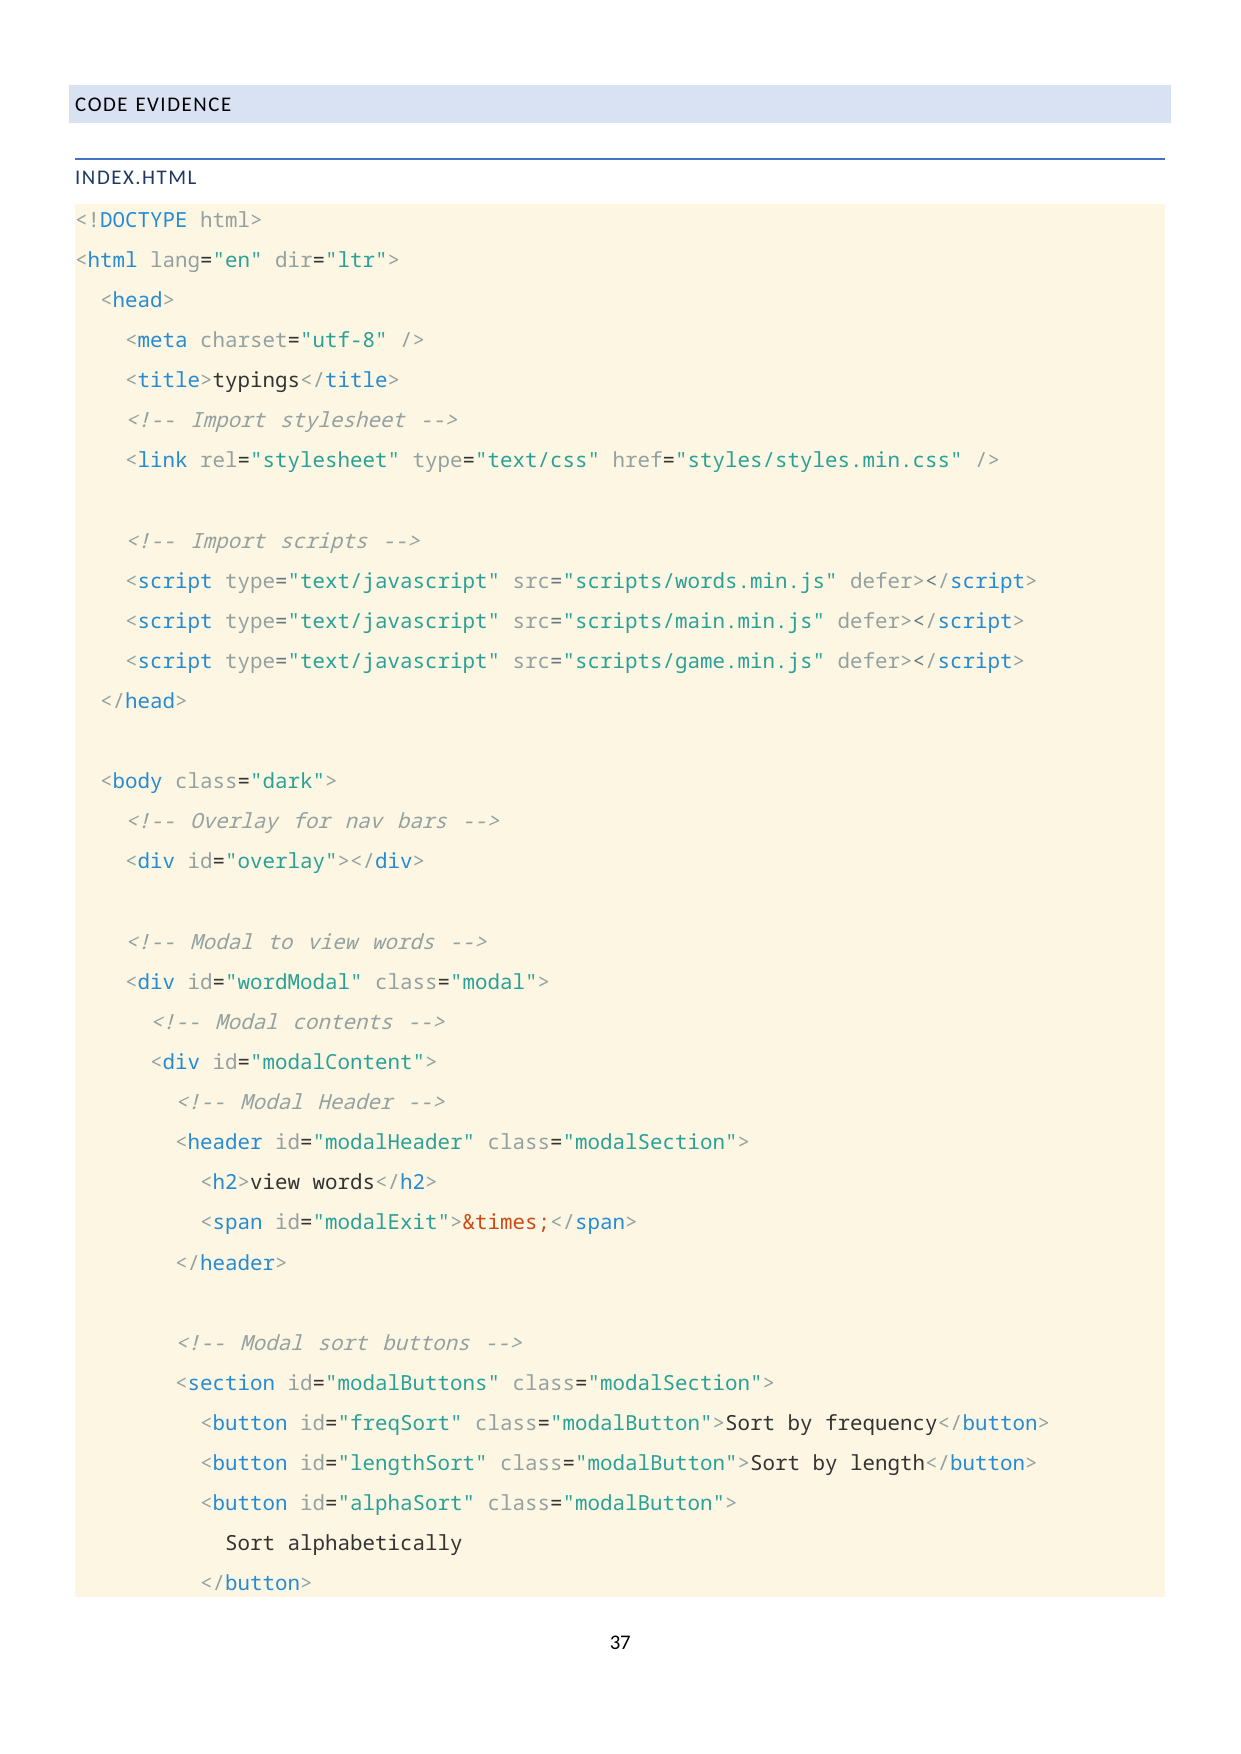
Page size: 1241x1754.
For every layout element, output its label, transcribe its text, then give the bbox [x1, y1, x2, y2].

text <button id="lengthSort" class="modalButton">Sort by length</button> [75, 1447, 1165, 1477]
text <!DOCTYPE html> [75, 204, 1165, 233]
text <!-- Import scripts --> [75, 524, 1165, 554]
text </head> [75, 685, 1165, 714]
text <script type="text/javascript" src="scripts/game.min.js" defer></script> [75, 645, 1165, 674]
text <script type="text/javascript" src="scripts/words.min.js" defer></script> [75, 564, 1165, 594]
text <!-- Modal Header --> [75, 1086, 1165, 1116]
subtitle Code Evidence [75, 92, 1165, 117]
text <!-- Modal contents --> [75, 1006, 1165, 1035]
text <link rel="stylesheet" type="text/css" href="styles/styles.min.css" /> [75, 444, 1165, 474]
text <meta charset="utf-8" /> [75, 324, 1165, 354]
text <div id="modalContent"> [75, 1046, 1165, 1076]
text <!-- Modal sort buttons --> [75, 1327, 1165, 1356]
text <button id="alphaSort" class="modalButton"> [75, 1487, 1165, 1517]
text <header id="modalHeader" class="modalSection"> [75, 1126, 1165, 1156]
text </button> [75, 1567, 1165, 1597]
text <!-- Import stylesheet --> [75, 404, 1165, 434]
text Sort alphabetically [75, 1527, 1165, 1557]
text <div id="overlay"></div> [75, 845, 1165, 875]
text <div id="wordModal" class="modal"> [75, 966, 1165, 995]
text <head> [75, 284, 1165, 313]
subtitle index.html [75, 160, 1165, 189]
text <html lang="en" dir="ltr"> [75, 244, 1165, 273]
text <!-- Modal to view words --> [75, 926, 1165, 955]
text <!-- Overlay for nav bars --> [75, 805, 1165, 835]
text </header> [75, 1246, 1165, 1276]
text <title>typings</title> [75, 364, 1165, 394]
text <h2>view words</h2> [75, 1166, 1165, 1196]
text <span id="modalExit">&times;</span> [75, 1206, 1165, 1236]
text <script type="text/javascript" src="scripts/main.min.js" defer></script> [75, 605, 1165, 634]
text <body class="dark"> [75, 765, 1165, 795]
text <button id="freqSort" class="modalButton">Sort by frequency</button> [75, 1407, 1165, 1436]
text <section id="modalButtons" class="modalSection"> [75, 1367, 1165, 1396]
